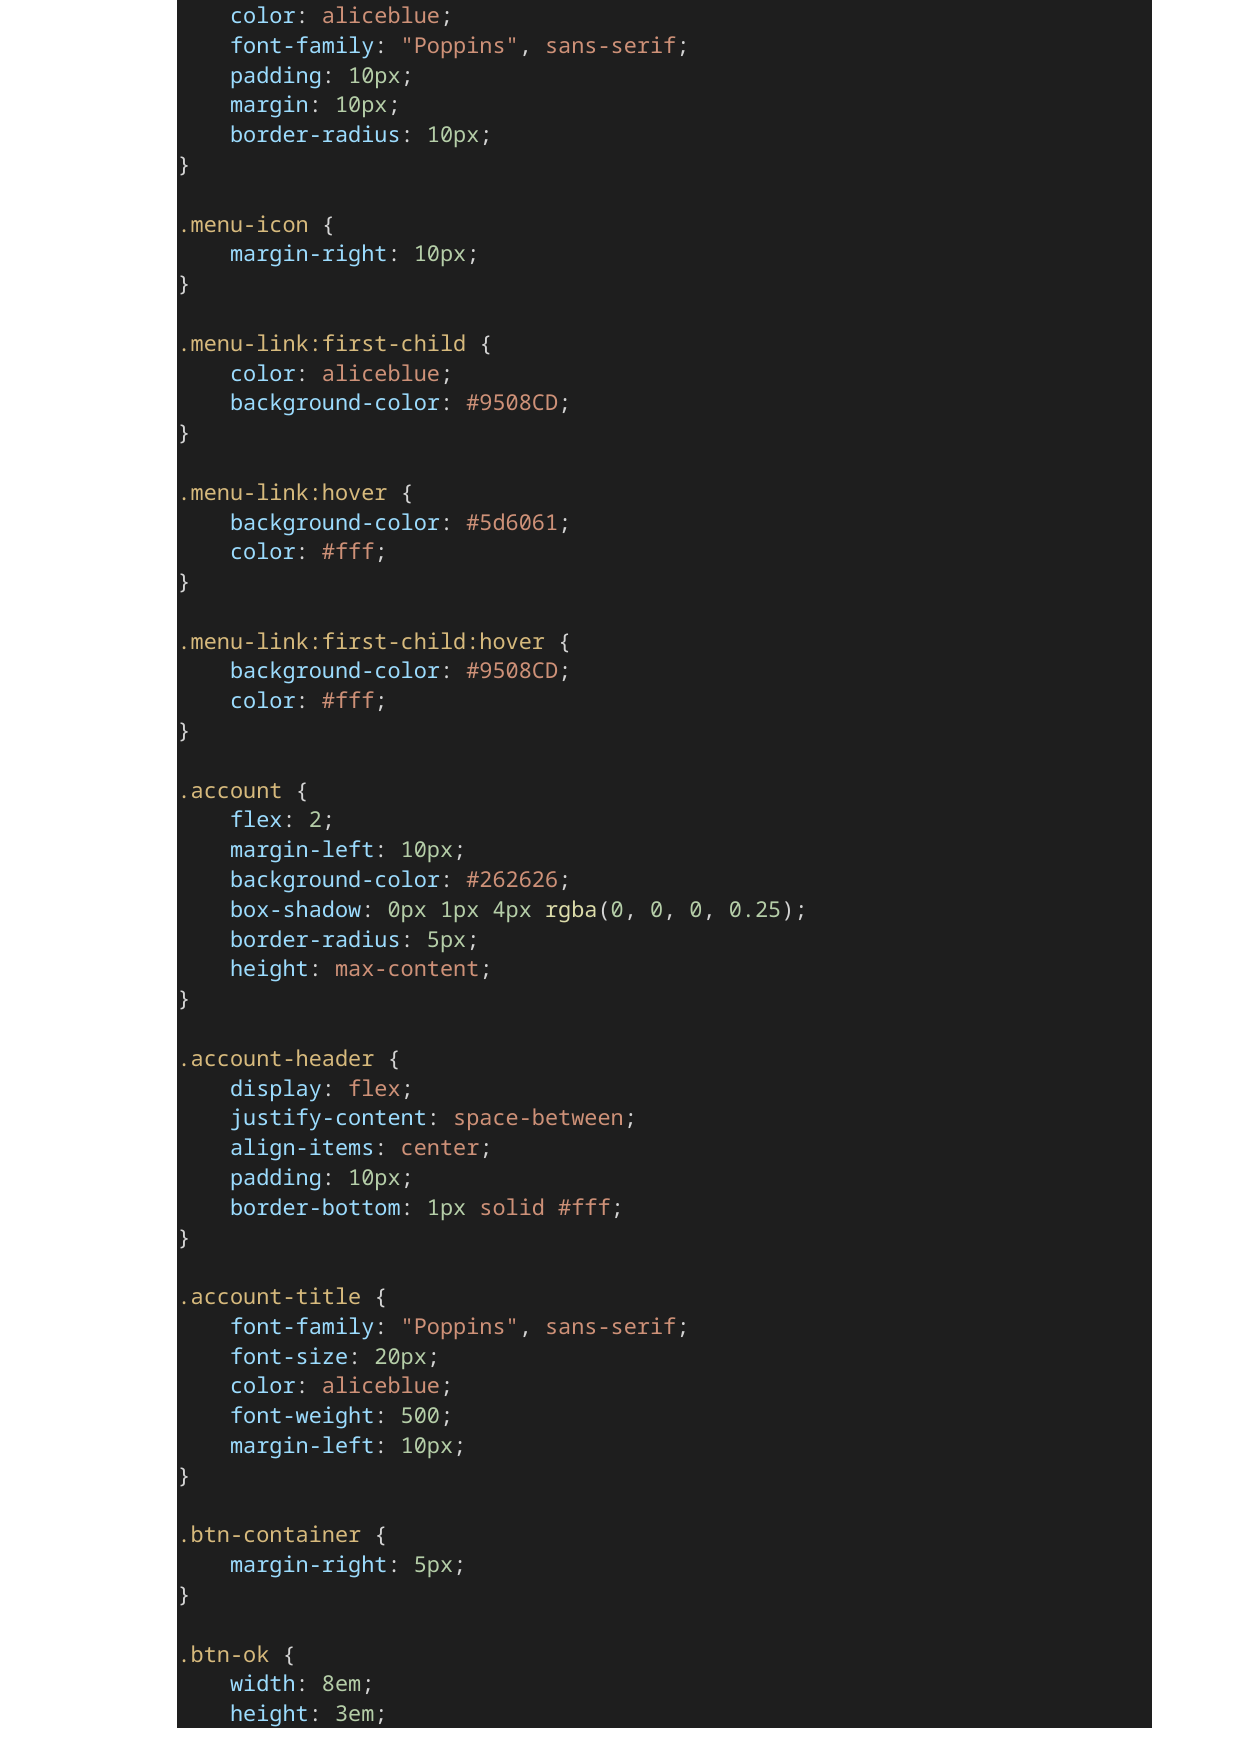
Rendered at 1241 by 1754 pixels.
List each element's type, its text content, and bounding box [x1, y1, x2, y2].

text margin-right: 5px; [177, 1549, 1152, 1579]
text margin: 10px; [177, 89, 1152, 119]
text font-family: "Poppins", sans-serif; [177, 1311, 1152, 1341]
text width: 8em; [177, 1668, 1152, 1698]
text display: flex; [177, 1072, 1152, 1102]
text align-items: center; [177, 1132, 1152, 1162]
text } [177, 566, 1152, 596]
text color: aliceblue; [177, 357, 1152, 387]
text height: max-content; [177, 953, 1152, 983]
text } [177, 149, 1152, 179]
text background-color: #9508CD; [177, 655, 1152, 685]
text box-shadow: 0px 1px 4px rgba(0, 0, 0, 0.25); [177, 894, 1152, 923]
text color: #fff; [177, 536, 1152, 566]
text margin-left: 10px; [177, 1430, 1152, 1460]
text .account-header { [177, 1043, 1152, 1072]
text .account-title { [177, 1281, 1152, 1311]
text .btn-container { [177, 1519, 1152, 1549]
text color: aliceblue; [177, 0, 1152, 30]
text font-weight: 500; [177, 1400, 1152, 1430]
text .menu-icon { [177, 208, 1152, 238]
text padding: 10px; [177, 59, 1152, 89]
text } [177, 1221, 1152, 1251]
text color: #fff; [177, 685, 1152, 715]
text } [177, 268, 1152, 298]
text border-radius: 10px; [177, 119, 1152, 149]
text } [177, 1460, 1152, 1489]
text background-color: #262626; [177, 864, 1152, 894]
text flex: 2; [177, 804, 1152, 834]
text background-color: #5d6061; [177, 506, 1152, 536]
text padding: 10px; [177, 1162, 1152, 1192]
text margin-right: 10px; [177, 238, 1152, 268]
text .menu-link:first-child { [177, 328, 1152, 357]
text .menu-link:first-child:hover { [177, 626, 1152, 655]
text font-size: 20px; [177, 1341, 1152, 1370]
text .account { [177, 774, 1152, 804]
text border-radius: 5px; [177, 923, 1152, 953]
text margin-left: 10px; [177, 834, 1152, 864]
text } [177, 983, 1152, 1013]
text font-family: "Poppins", sans-serif; [177, 30, 1152, 59]
text height: 3em; [177, 1698, 1152, 1728]
text .menu-link:hover { [177, 477, 1152, 506]
text } [177, 715, 1152, 745]
text .btn-ok { [177, 1638, 1152, 1668]
text justify-content: space-between; [177, 1102, 1152, 1132]
text } [177, 417, 1152, 447]
text background-color: #9508CD; [177, 387, 1152, 417]
text } [177, 1579, 1152, 1609]
text color: aliceblue; [177, 1370, 1152, 1400]
text border-bottom: 1px solid #fff; [177, 1192, 1152, 1221]
